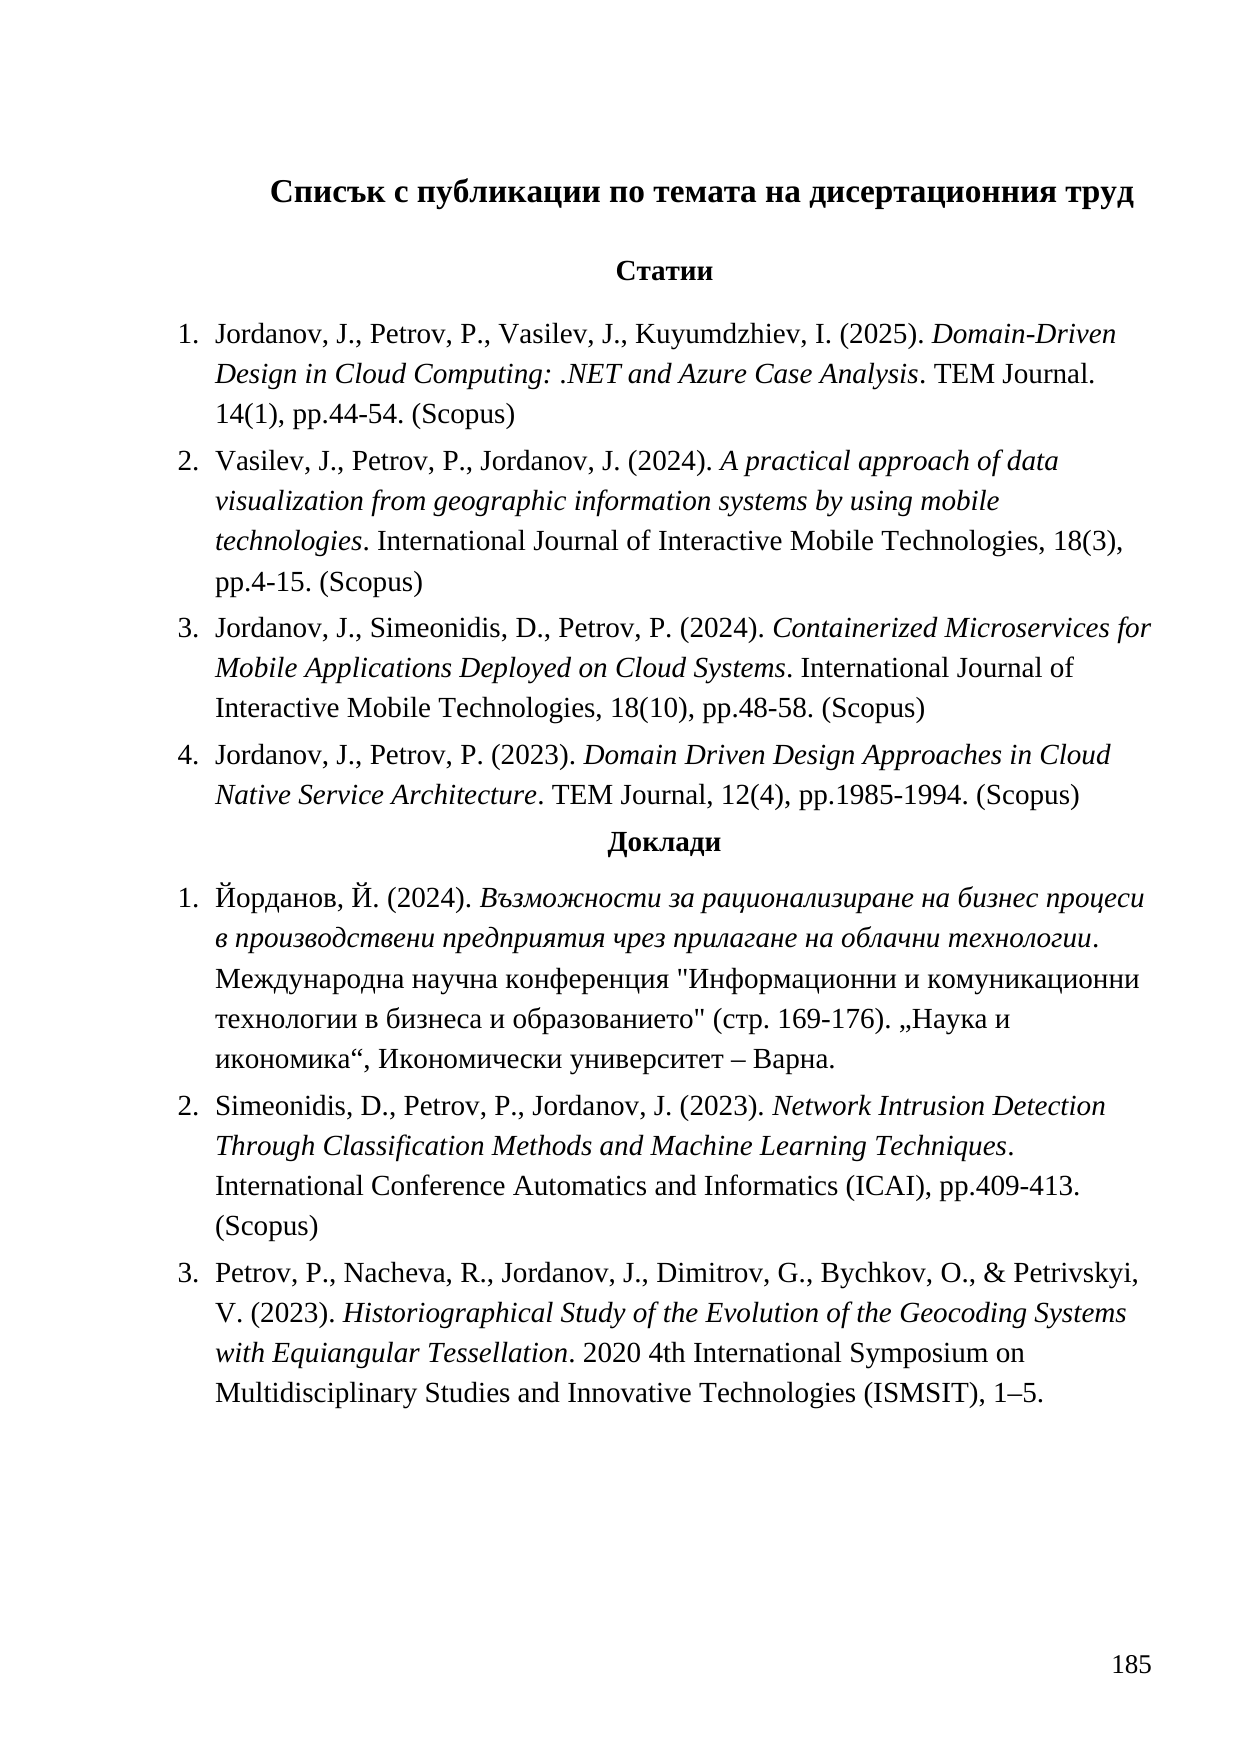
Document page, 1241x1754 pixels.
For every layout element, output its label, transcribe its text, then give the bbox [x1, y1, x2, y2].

list Jordanov, J., Petrov, P., Vasilev, J., Kuyumdzhiev, I. (2025). Domain-Driven Design in Cloud Computing: .NET and Azure Case Analysis. TEM Journal. 14(1), pp.44-54. (Scopus) [177, 316, 1152, 430]
list Jordanov, J., Simeonidis, D., Petrov, P. (2024). Containerized Microservices for Mobile Applications Deployed on Cloud Systems. International Journal of Interactive Mobile Technologies, 18(10), pp.48-58. (Scopus) [177, 610, 1152, 724]
list Йорданов, Й. (2024). Възможности за рационализиране на бизнес процеси в производствени предприятия чрез прилагане на облачни технологии. Международна научна конференция "Информационни и комуникационни технологии в бизнеса и образованието" (стр. 169-176). „Наука и икономика“, Икономически университет – Варна. [177, 880, 1152, 1075]
list Jordanov, J., Petrov, P. (2023). Domain Driven Design Approaches in Cloud Native Service Architecture. TEM Journal, 12(4), pp.1985-1994. (Scopus) [177, 737, 1152, 811]
text Статии [177, 253, 1152, 287]
list Petrov, P., Nacheva, R., Jordanov, J., Dimitrov, G., Bychkov, O., & Petrivskyi, V. (2023). Historiographical Study of the Evolution of the Geocoding Systems with Equiangular Tessellation. 2020 4th International Symposium on Multidisciplinary Studies and Innovative Technologies (ISMSIT), 1–5. [177, 1255, 1152, 1409]
list Simeonidis, D., Petrov, P., Jordanov, J. (2023). Network Intrusion Detection Through Classification Methods and Machine Learning Techniques. International Conference Automatics and Informatics (ICAI), рр.409-413. (Scopus) [177, 1088, 1152, 1242]
text Доклади [177, 824, 1152, 857]
list Vasilev, J., Petrov, P., Jordanov, J. (2024). A practical approach of data visualization from geographic information systems by using mobile technologies. International Journal of Interactive Mobile Technologies, 18(3), pp.4-15. (Scopus) [177, 443, 1152, 597]
text Списък с публикации по темата на дисертационния труд [177, 171, 1152, 209]
